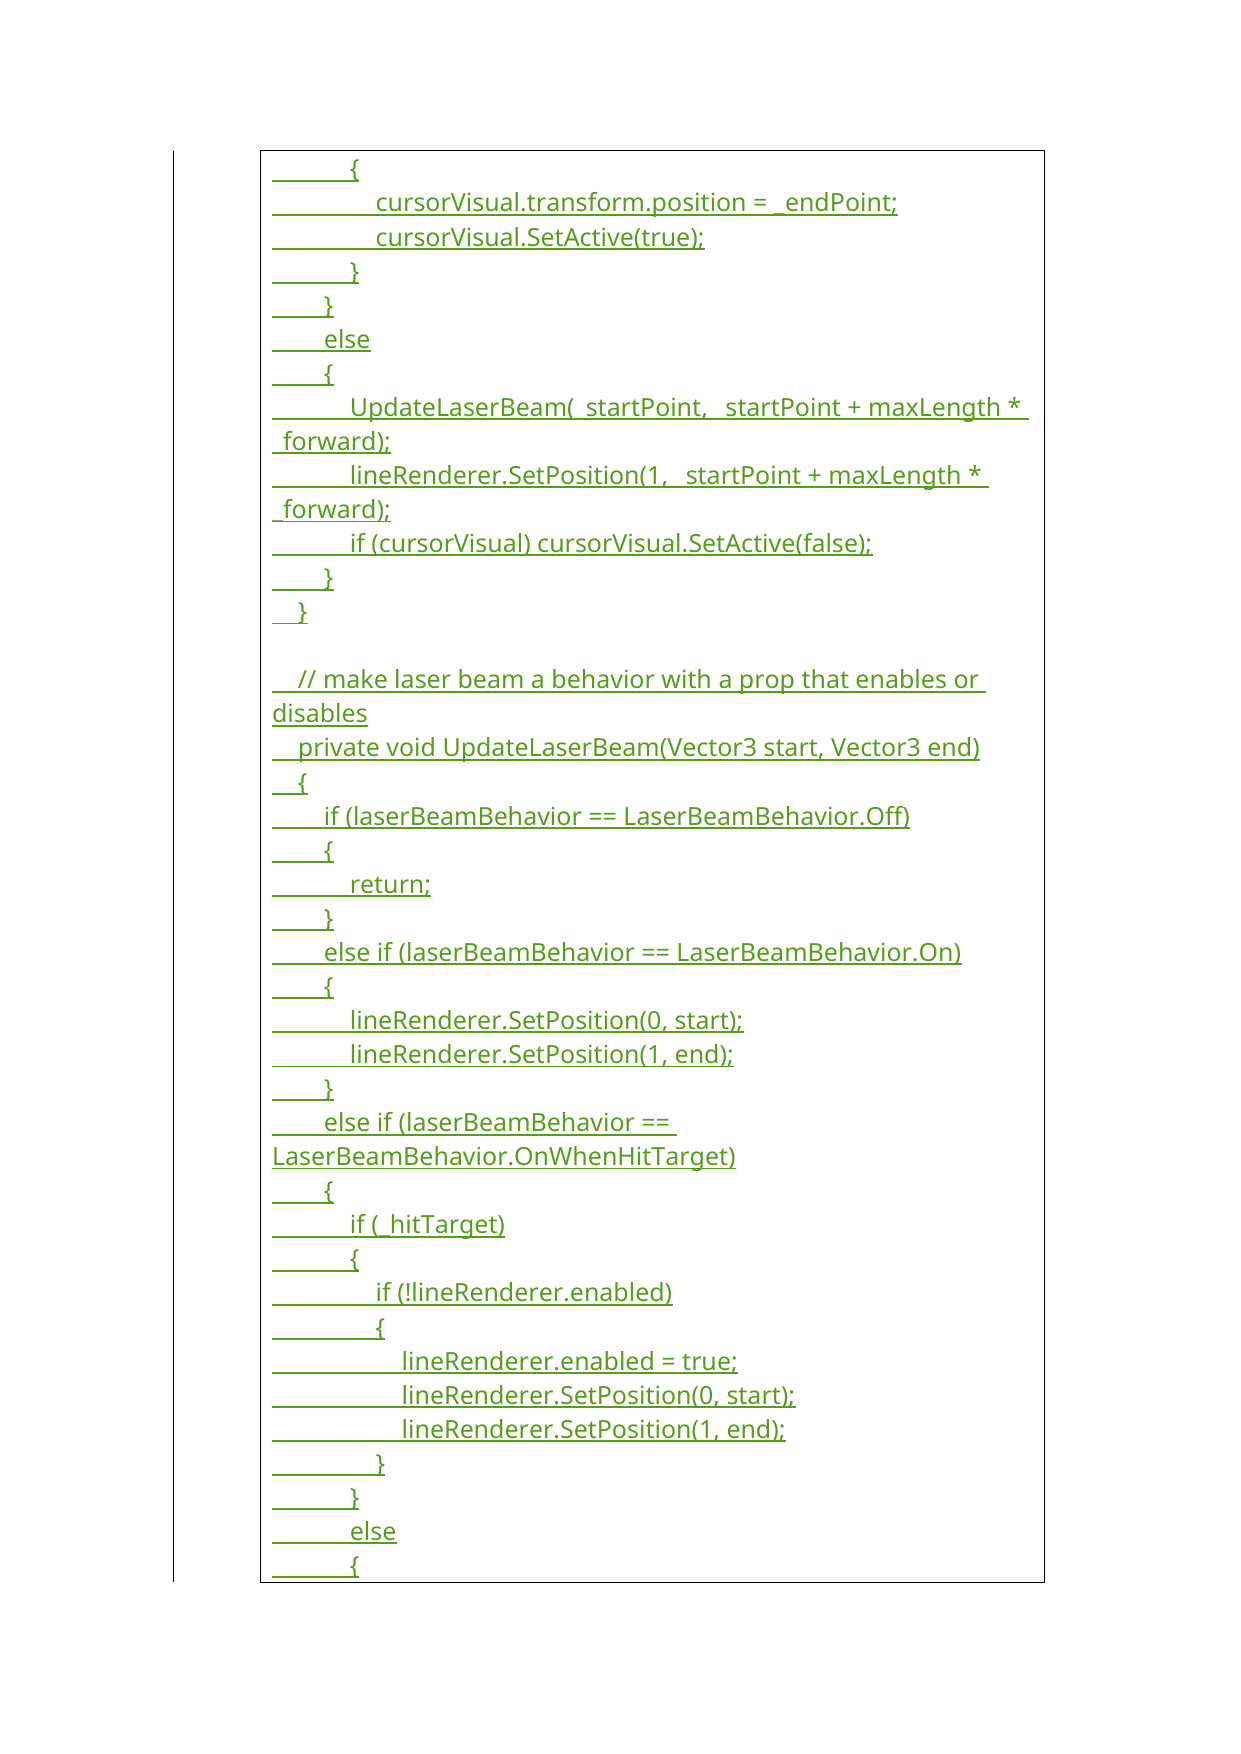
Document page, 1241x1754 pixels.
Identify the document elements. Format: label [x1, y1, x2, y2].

table_header [261, 151, 1044, 1582]
